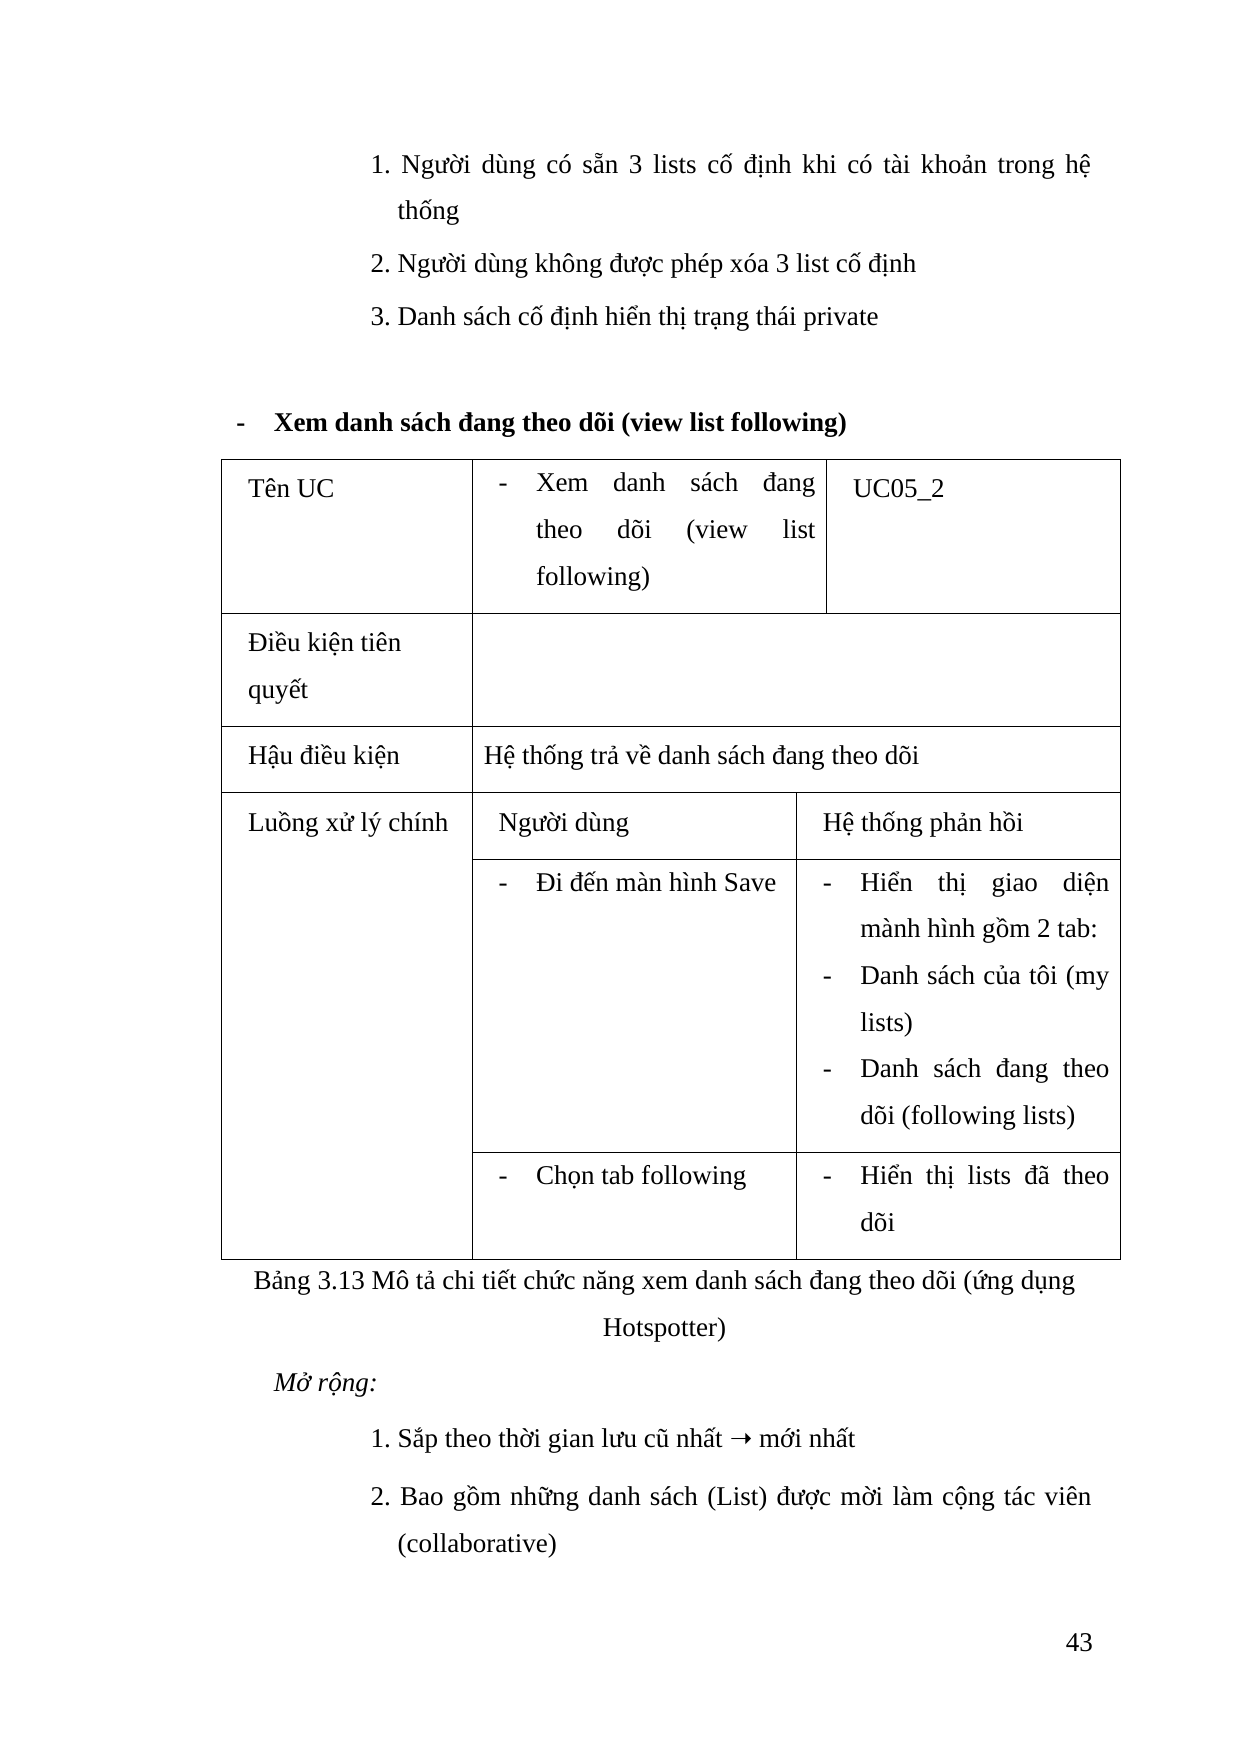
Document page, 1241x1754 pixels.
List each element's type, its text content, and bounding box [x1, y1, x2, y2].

table_cell Đi đến màn hình Save [473, 860, 796, 1152]
list Mở rộng: [274, 1366, 1092, 1397]
table_cell [473, 614, 1120, 726]
text Bảng 3.13 Mô tả chi tiết chức năng xem danh sách đang theo dõi (ứng dụng Hotspotter) [236, 1264, 1092, 1342]
table_cell Người dùng [473, 793, 796, 858]
table_cell Hậu điều kiện [222, 727, 472, 792]
table_cell Hiển thị giao diện mành hình gồm 2 tab: Danh sách của tôi (my lists) Danh sách đang theo dõi (following lists) [797, 860, 1120, 1152]
table_header Xem danh sách đang theo dõi (view list following) [473, 460, 826, 612]
list Xem danh sách đang theo dõi (view list following) [236, 406, 1092, 437]
table_cell Điều kiện tiên quyết [222, 614, 472, 726]
list 1. Người dùng có sẵn 3 lists cố định khi có tài khoản trong hệ thống [370, 148, 1092, 226]
list 3. Danh sách cố định hiển thị trạng thái private [370, 300, 1092, 331]
table_cell Hệ thống trả về danh sách đang theo dõi [473, 727, 1120, 792]
table_cell Hệ thống phản hồi [797, 793, 1120, 858]
table_cell Chọn tab following [473, 1153, 796, 1259]
list 2. Người dùng không được phép xóa 3 list cố định [370, 247, 1092, 278]
list 1. Sắp theo thời gian lưu cũ nhất ➝ mới nhất [370, 1419, 1092, 1456]
list 2. Bao gồm những danh sách (List) được mời làm cộng tác viên (collaborative) [370, 1480, 1092, 1558]
table_cell Luồng xử lý chính [222, 793, 472, 1259]
table_cell Hiển thị lists đã theo dõi [797, 1153, 1120, 1259]
table_header Tên UC [222, 460, 472, 612]
table_header UC05_2 [827, 460, 1120, 612]
